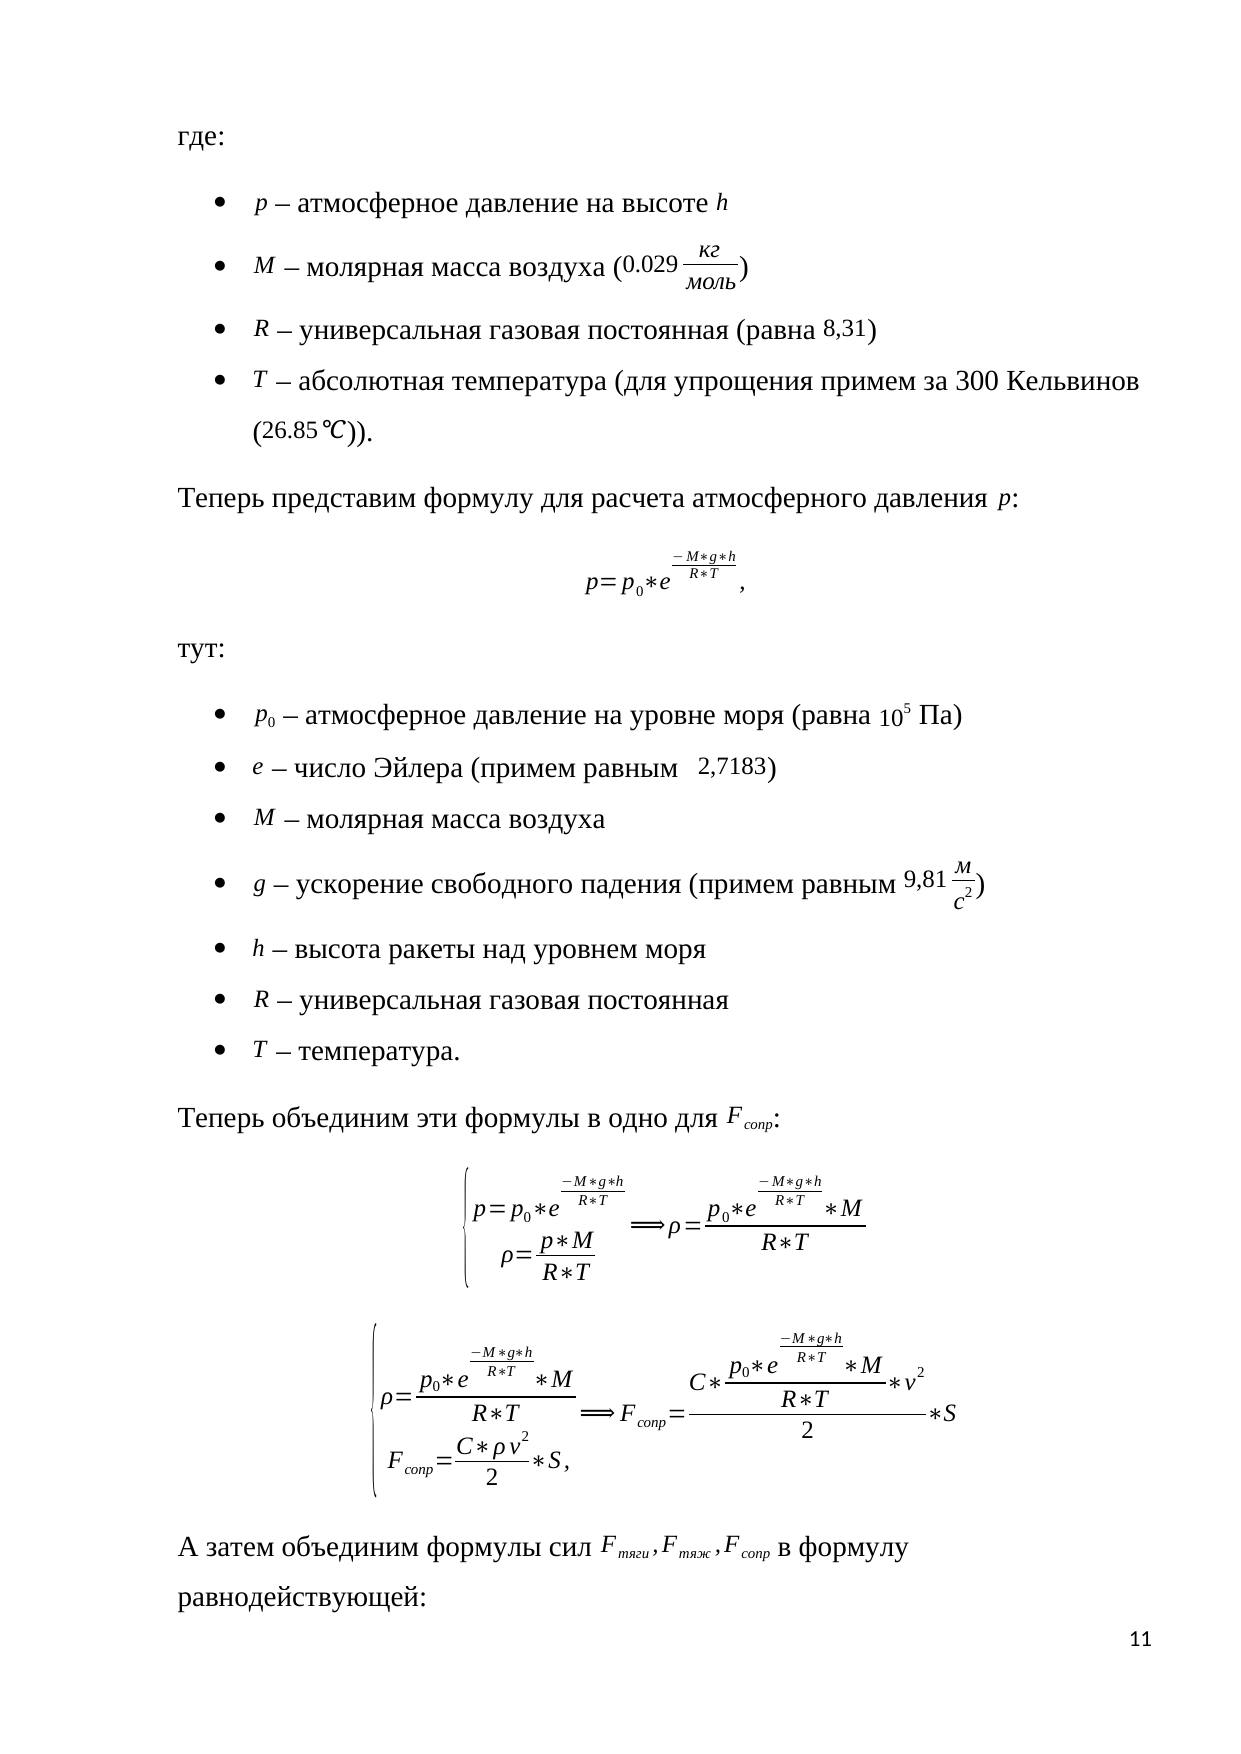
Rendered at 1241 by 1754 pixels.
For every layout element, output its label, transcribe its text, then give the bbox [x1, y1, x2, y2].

list – универсальная газовая постоянная [215, 982, 1152, 1016]
text где: [177, 118, 1152, 152]
list – молярная масса воздуха () [215, 236, 1152, 295]
text А затем объединим формулы сил в формулу равнодействующей: [177, 1529, 1152, 1613]
list – высота ракеты над уровнем моря [215, 931, 1152, 965]
list – атмосферное давление на высоте [215, 185, 1152, 219]
text Теперь объединим эти формулы в одно для : [177, 1100, 1152, 1134]
list – ускорение свободного падения (примем равным ) [215, 852, 1152, 914]
text тут: [177, 630, 1152, 663]
list – универсальная газовая постоянная (равна ) [215, 312, 1152, 346]
list – температура. [215, 1033, 1152, 1067]
text Теперь представим формулу для расчета атмосферного давления : [177, 481, 1152, 514]
list – атмосферное давление на уровне моря (равна Па) [215, 697, 1152, 733]
list – число Эйлера (примем равным ) [215, 750, 1152, 784]
list – молярная масса воздуха [215, 801, 1152, 835]
list – абсолютная температура (для упрощения примем за 300 Кельвинов ()). [215, 363, 1152, 447]
